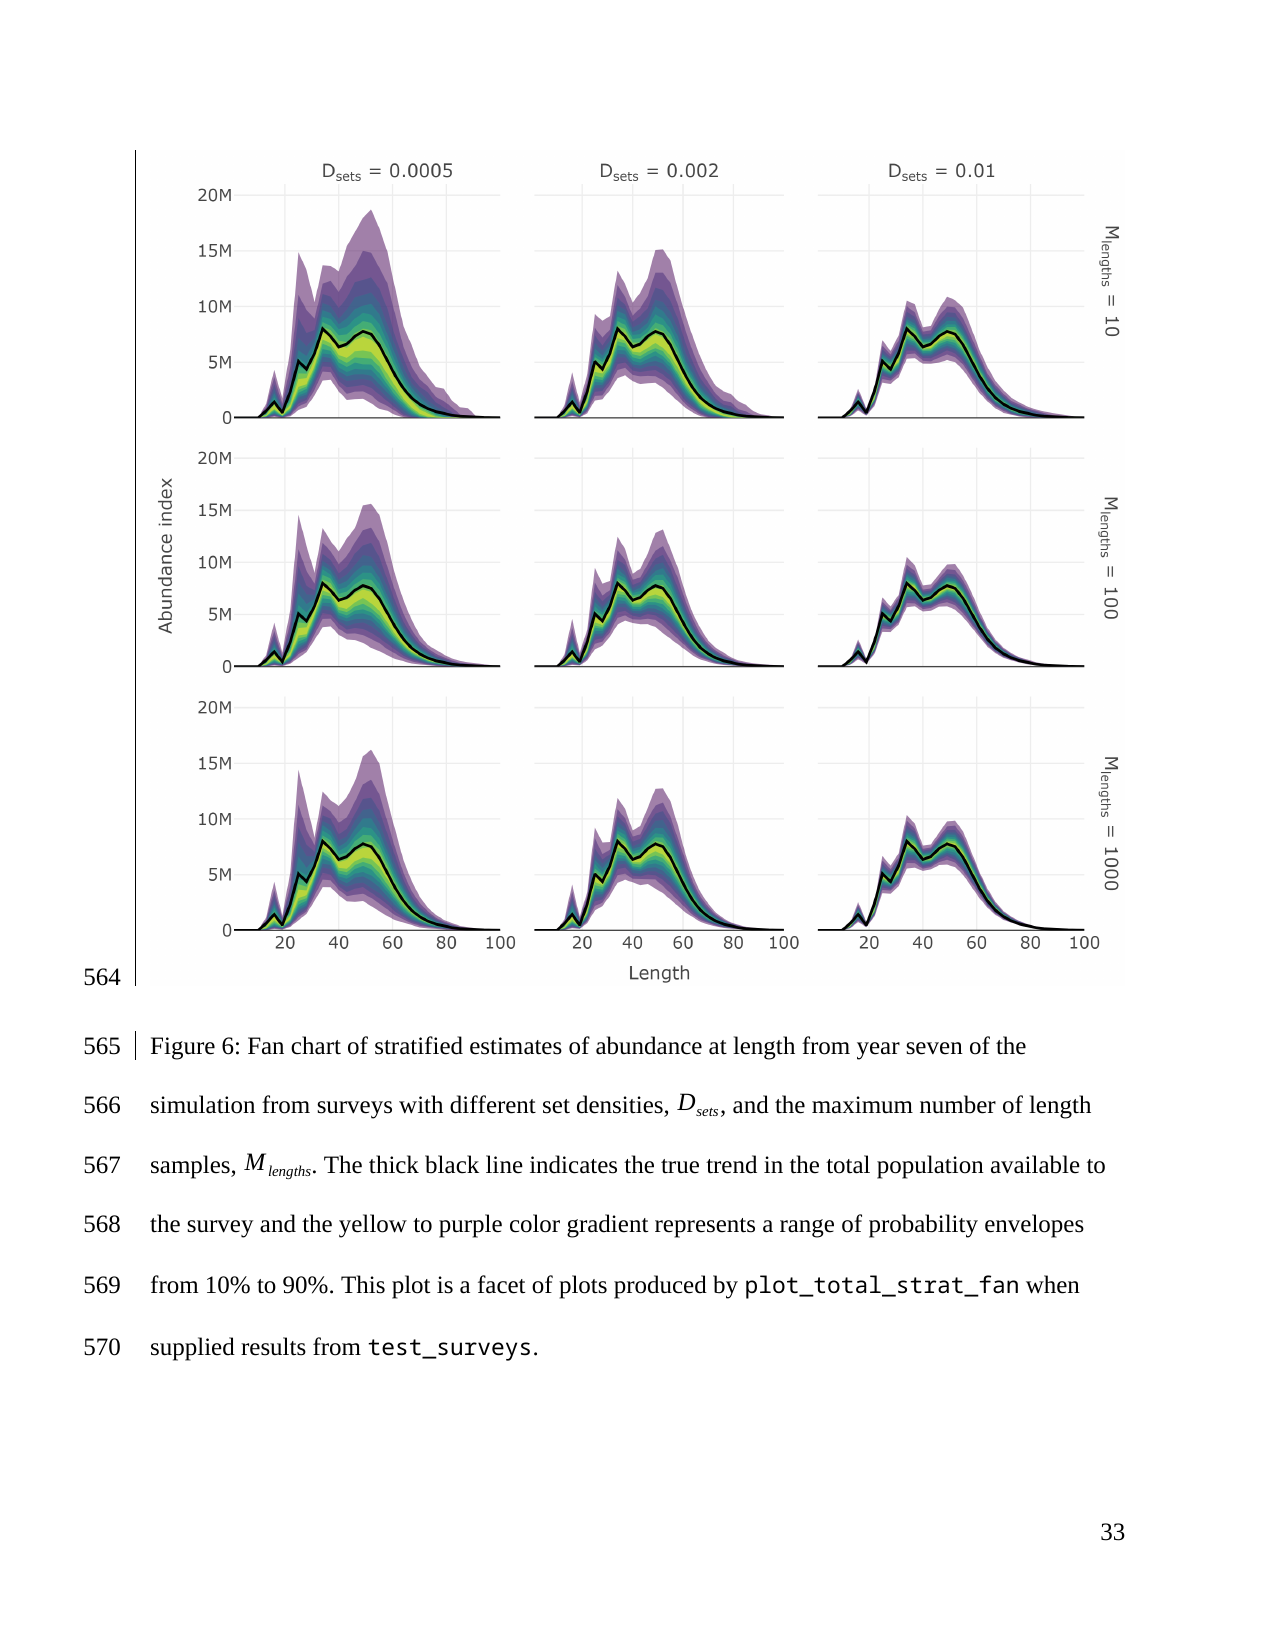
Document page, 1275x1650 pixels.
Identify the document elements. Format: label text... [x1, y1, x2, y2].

picture [150, 150, 1125, 986]
text Figure 6: Fan chart of stratified estimates of abundance at length from year seven of the simulation from surveys with different set densities, , and the maximum number of length samples, . The thick black line indicates the true trend in the total population available to the survey and the yellow to purple color gradient represents a range of probability envelopes from 10% to 90%. This plot is a facet of plots produced by plot_total_strat_fan when supplied results from test_surveys. [150, 1031, 1125, 1363]
